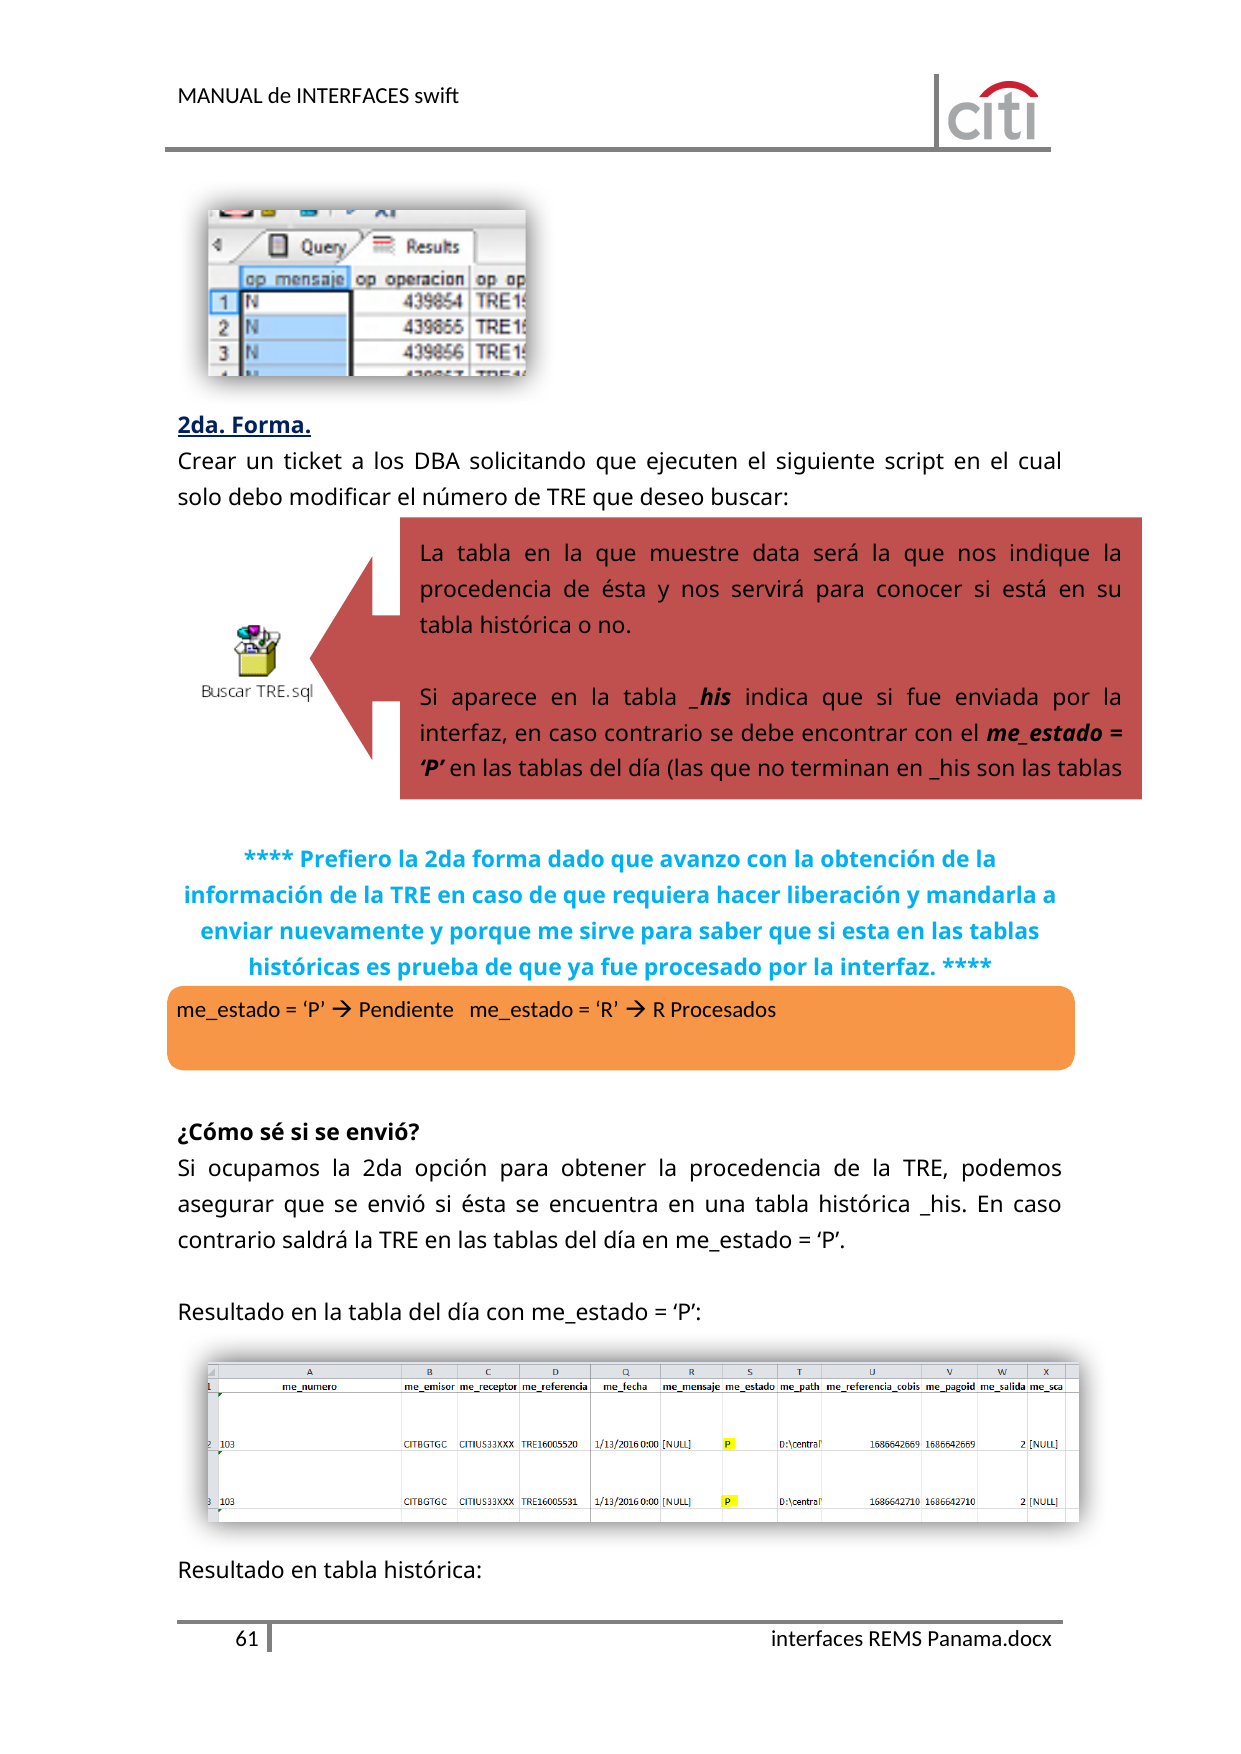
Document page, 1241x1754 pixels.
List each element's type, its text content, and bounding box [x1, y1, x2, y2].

text ¿Cómo sé si se envió? [177, 1116, 1063, 1147]
text **** Prefiero la 2da forma dado que avanzo con la obtención de la información de la TRE en caso de que requiera hacer liberación y mandarla a enviar nuevamente y porque me sirve para saber que si esta en las tablas históricas es prueba de que ya fue procesado por la interfaz. **** [177, 843, 1063, 982]
text 2da. Forma. [177, 409, 1063, 440]
picture [948, 81, 1039, 140]
picture [208, 1362, 1079, 1522]
picture [208, 210, 526, 376]
text Resultado en tabla histórica: [177, 1554, 1063, 1586]
text Resultado en la tabla del día con me_estado = ‘P’: [177, 1295, 1063, 1327]
text Crear un ticket a los DBA solicitando que ejecuten el siguiente script en el cual solo debo modificar el número de TRE que deseo buscar: [177, 445, 1063, 512]
text Si ocupamos la 2da opción para obtener la procedencia de la TRE, podemos asegurar que se envió si ésta se encuentra en una tabla histórica _his. En caso contrario saldrá la TRE en las tablas del día en me_estado = ‘P’. [177, 1152, 1063, 1255]
